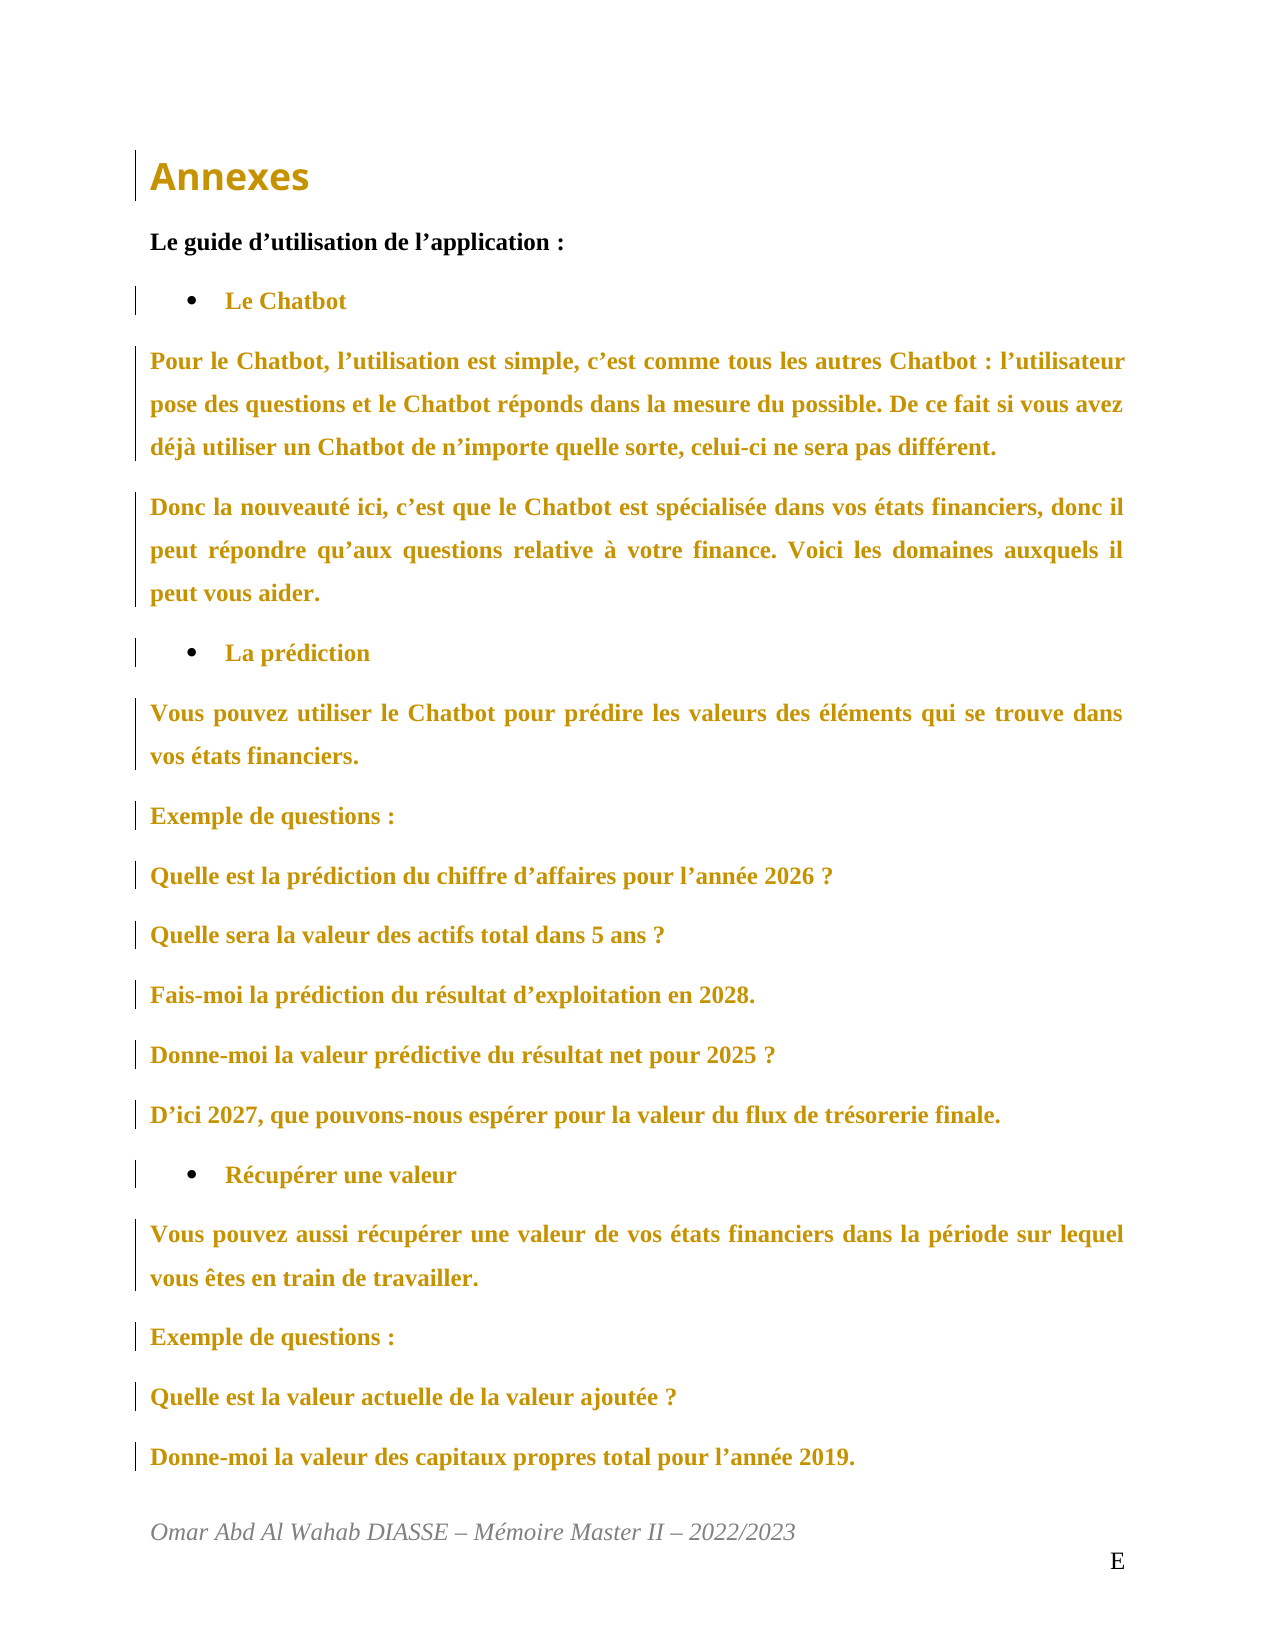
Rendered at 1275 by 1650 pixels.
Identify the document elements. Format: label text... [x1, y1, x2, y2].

text Donne-moi la valeur prédictive du résultat net pour 2025 ? [150, 1040, 1125, 1069]
list Récupérer une valeur [187, 1160, 1125, 1188]
text Le guide d’utilisation de l’application : [150, 227, 1125, 255]
text Quelle est la valeur actuelle de la valeur ajoutée ? [150, 1382, 1125, 1411]
text Exemple de questions : [150, 1322, 1125, 1351]
text Fais-moi la prédiction du résultat d’exploitation en 2028. [150, 980, 1125, 1009]
text Vous pouvez aussi récupérer une valeur de vos états financiers dans la période sur lequel vous êtes en train de travailler. [150, 1219, 1125, 1291]
text Donc la nouveauté ici, c’est que le Chatbot est spécialisée dans vos états financiers, donc il peut répondre qu’aux questions relative à votre finance. Voici les domaines auxquels il peut vous aider. [150, 492, 1125, 607]
subtitle Annexes [150, 150, 1125, 201]
text Donne-moi la valeur des capitaux propres total pour l’année 2019. [150, 1442, 1125, 1471]
text D’ici 2027, que pouvons-nous espérer pour la valeur du flux de trésorerie finale. [150, 1100, 1125, 1129]
list Le Chatbot [187, 286, 1125, 315]
text Quelle sera la valeur des actifs total dans 5 ans ? [150, 921, 1125, 949]
text Pour le Chatbot, l’utilisation est simple, c’est comme tous les autres Chatbot : l’utilisateur pose des questions et le Chatbot réponds dans la mesure du possible. De ce fait si vous avez déjà utiliser un Chatbot de n’importe quelle sorte, celui-ci ne sera pas différent. [150, 346, 1125, 461]
list La prédiction [187, 638, 1125, 667]
text Exemple de questions : [150, 801, 1125, 830]
text Vous pouvez utiliser le Chatbot pour prédire les valeurs des éléments qui se trouve dans vos états financiers. [150, 698, 1125, 770]
text Quelle est la prédiction du chiffre d’affaires pour l’année 2026 ? [150, 861, 1125, 889]
